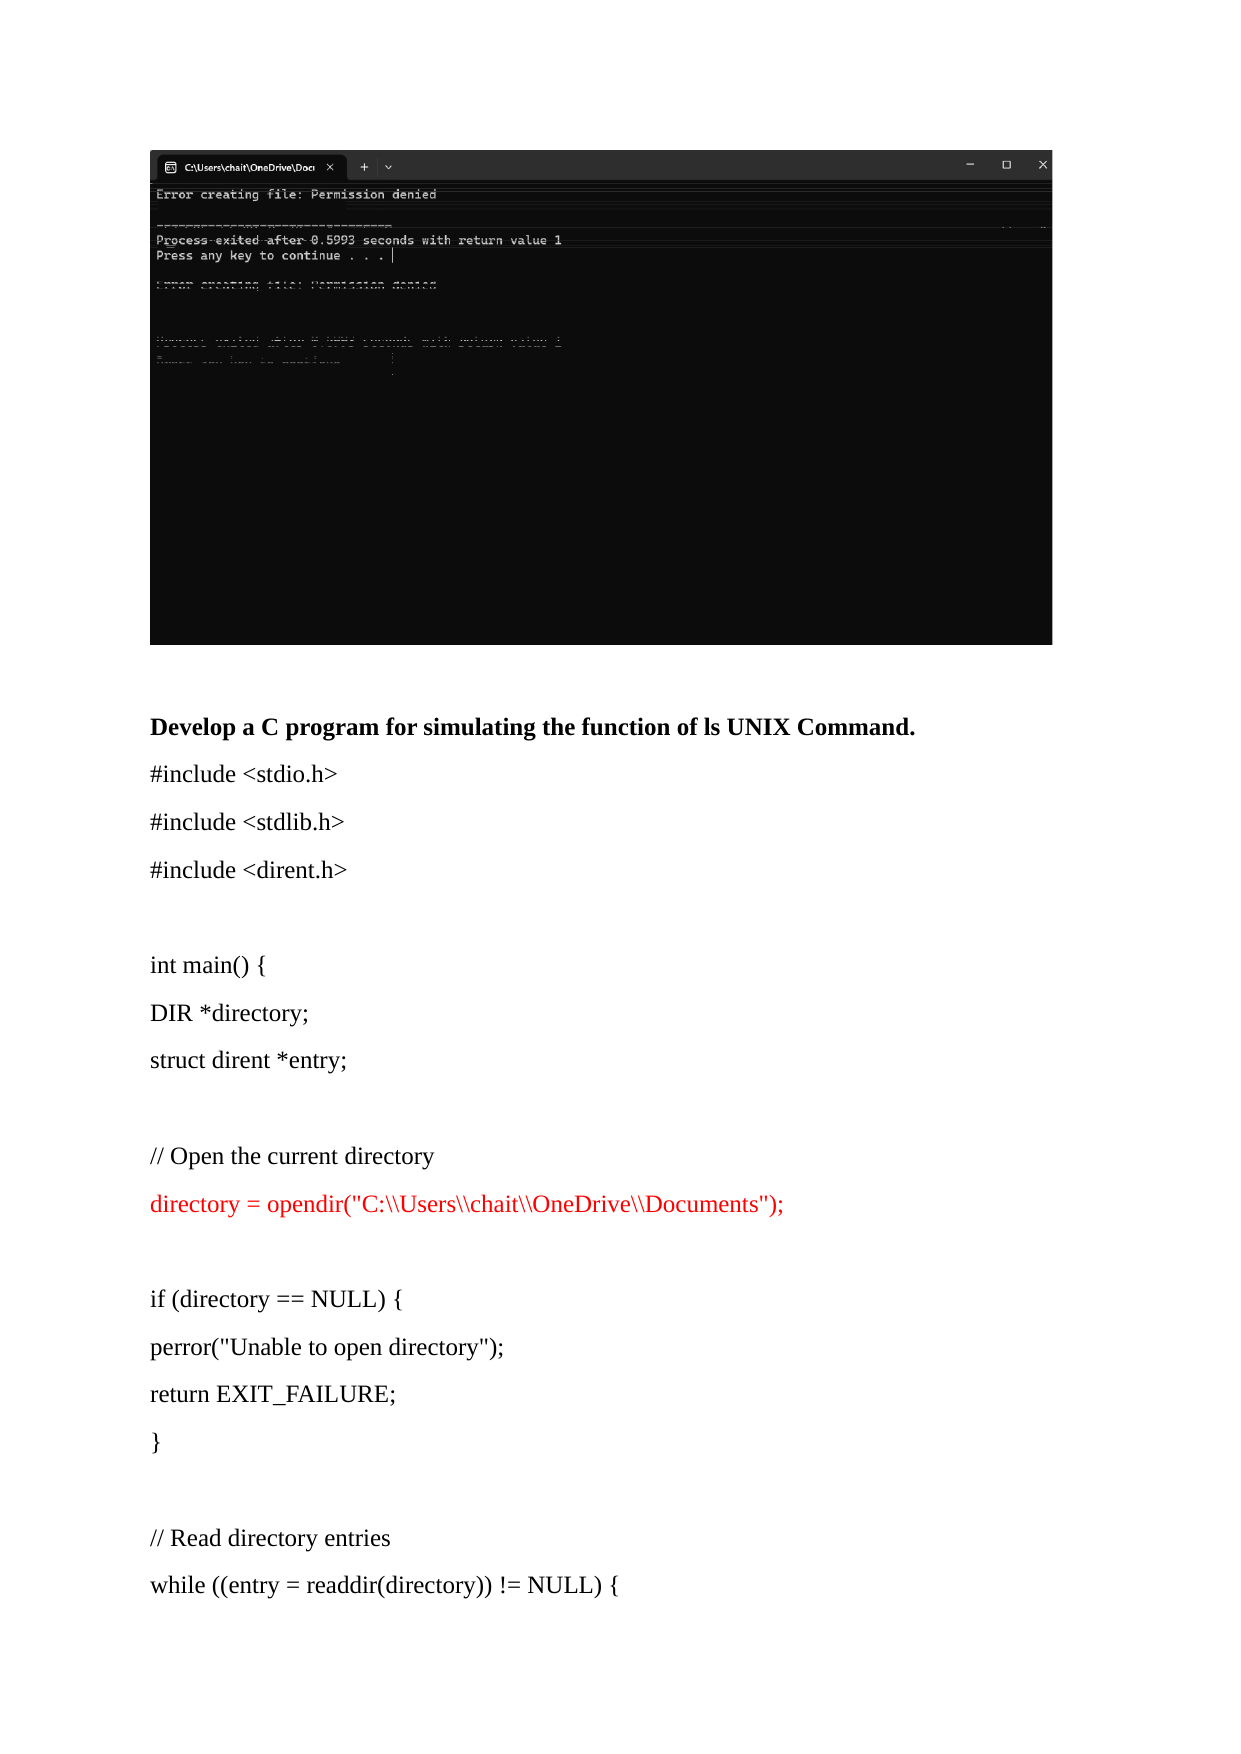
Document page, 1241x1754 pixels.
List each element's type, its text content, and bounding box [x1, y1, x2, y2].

text return EXIT_FAILURE; [150, 1379, 1090, 1408]
text #include <dirent.h> [150, 855, 1090, 883]
text while ((entry = readdir(directory)) != NULL) { [150, 1570, 1090, 1599]
text #include <stdlib.h> [150, 807, 1090, 836]
text struct dirent *entry; [150, 1046, 1090, 1074]
picture [150, 150, 1053, 645]
text perror("Unable to open directory"); [150, 1332, 1090, 1361]
text // Read directory entries [150, 1523, 1090, 1551]
text DIR *directory; [150, 998, 1090, 1027]
text Develop a C program for simulating the function of ls UNIX Command. [150, 712, 1090, 740]
text // Open the current directory [150, 1141, 1090, 1170]
text #include <stdio.h> [150, 759, 1090, 788]
text int main() { [150, 950, 1090, 979]
text } [150, 1427, 1090, 1456]
text if (directory == NULL) { [150, 1284, 1090, 1313]
text directory = opendir("C:\\Users\\chait\\OneDrive\\Documents"); [150, 1189, 1090, 1217]
